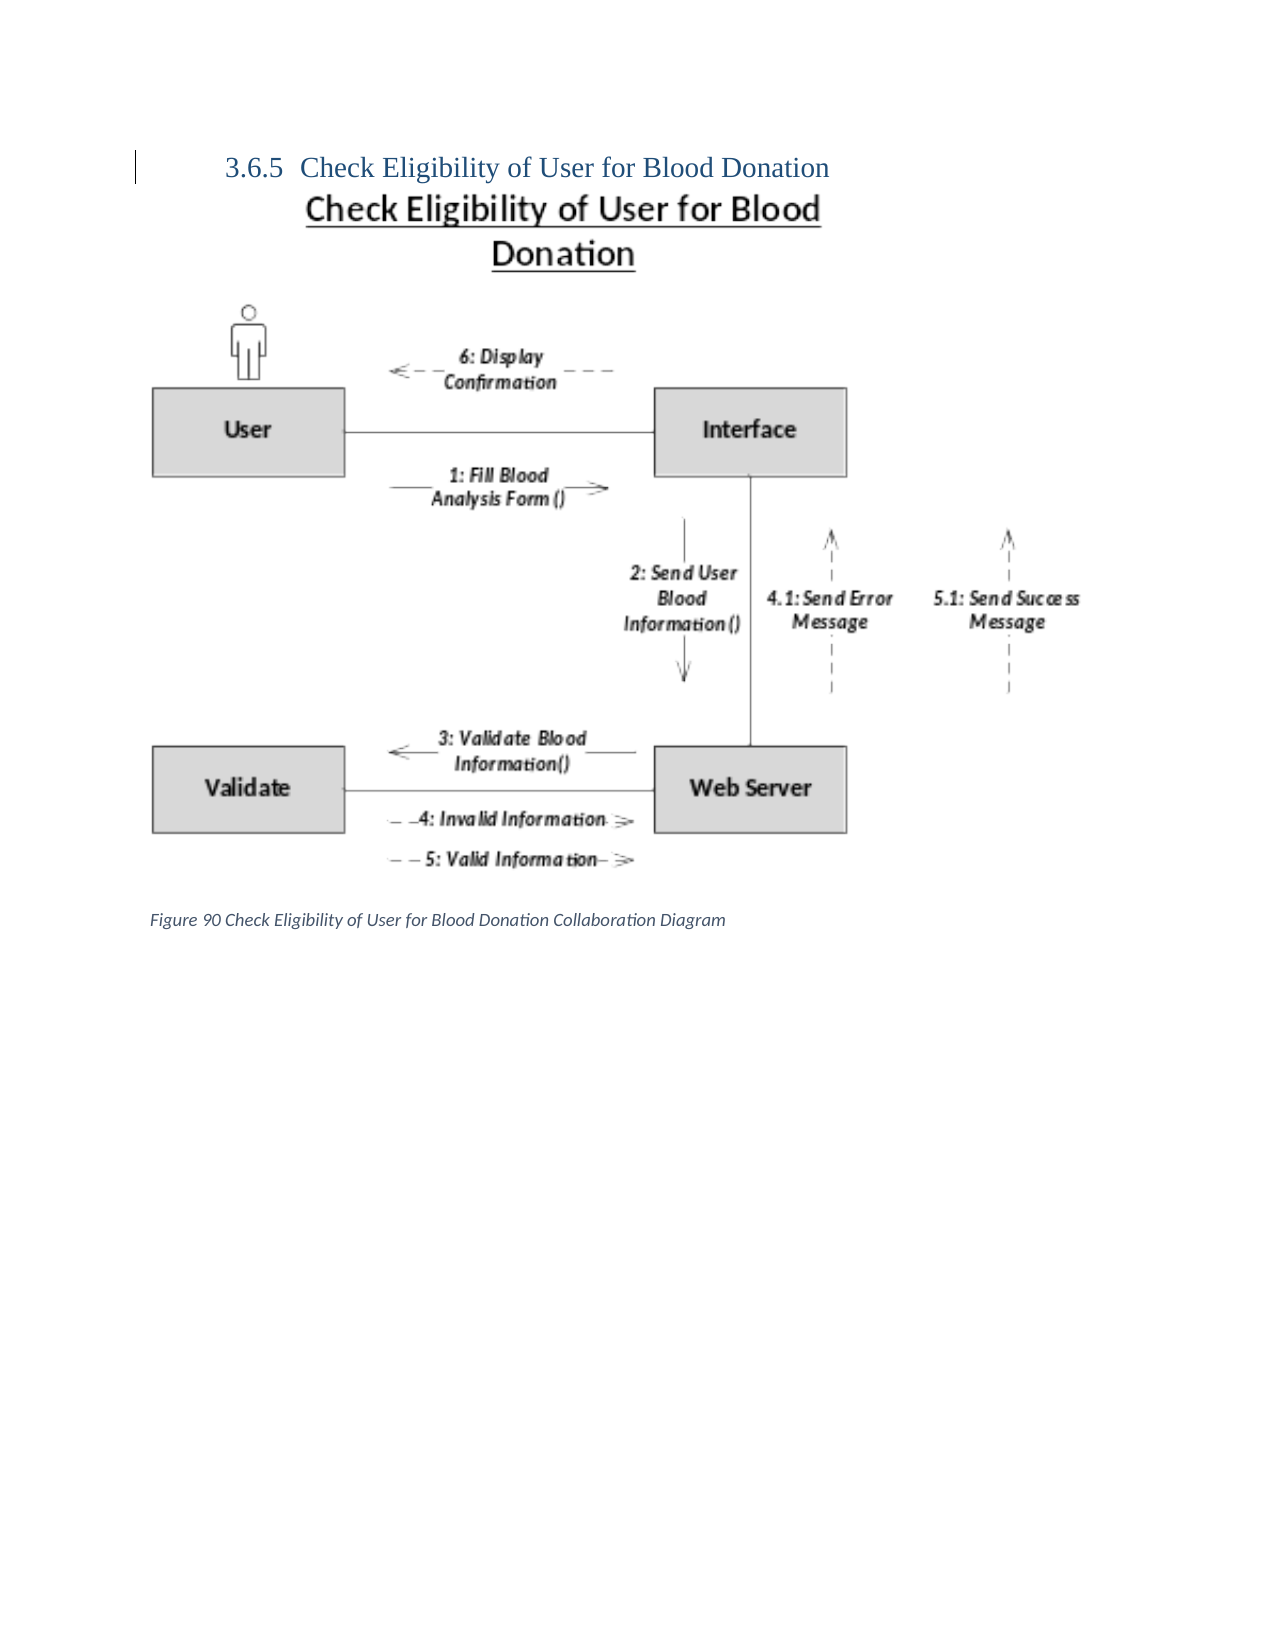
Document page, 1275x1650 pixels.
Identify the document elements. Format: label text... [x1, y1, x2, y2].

subtitle Check Eligibility of User for Blood Donation [225, 150, 1125, 183]
